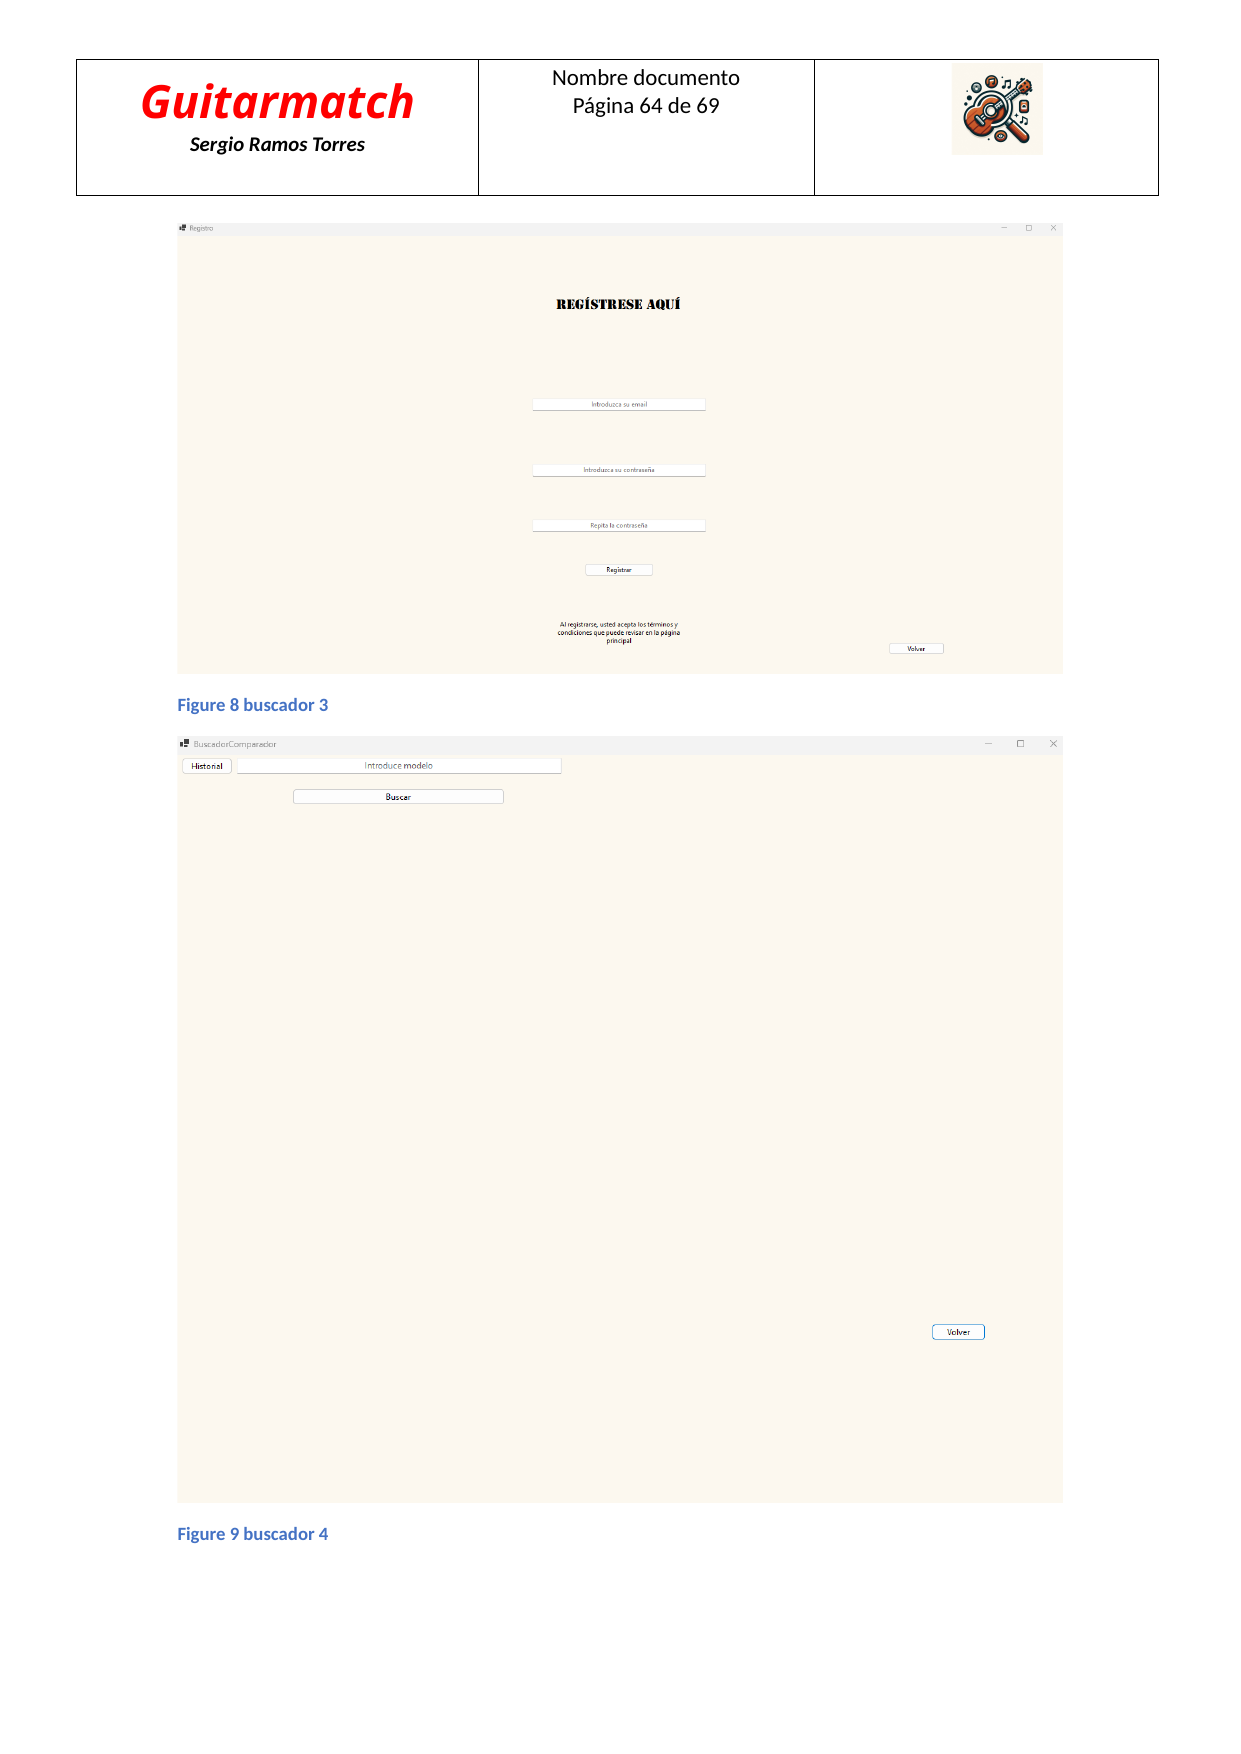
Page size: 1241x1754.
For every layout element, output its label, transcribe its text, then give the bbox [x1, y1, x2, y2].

picture [951, 63, 1043, 155]
text Figure 9 buscador 4 [177, 1522, 1063, 1545]
picture [177, 736, 1063, 1503]
picture [177, 223, 1063, 674]
text Figure 8 buscador 3 [177, 693, 1063, 716]
